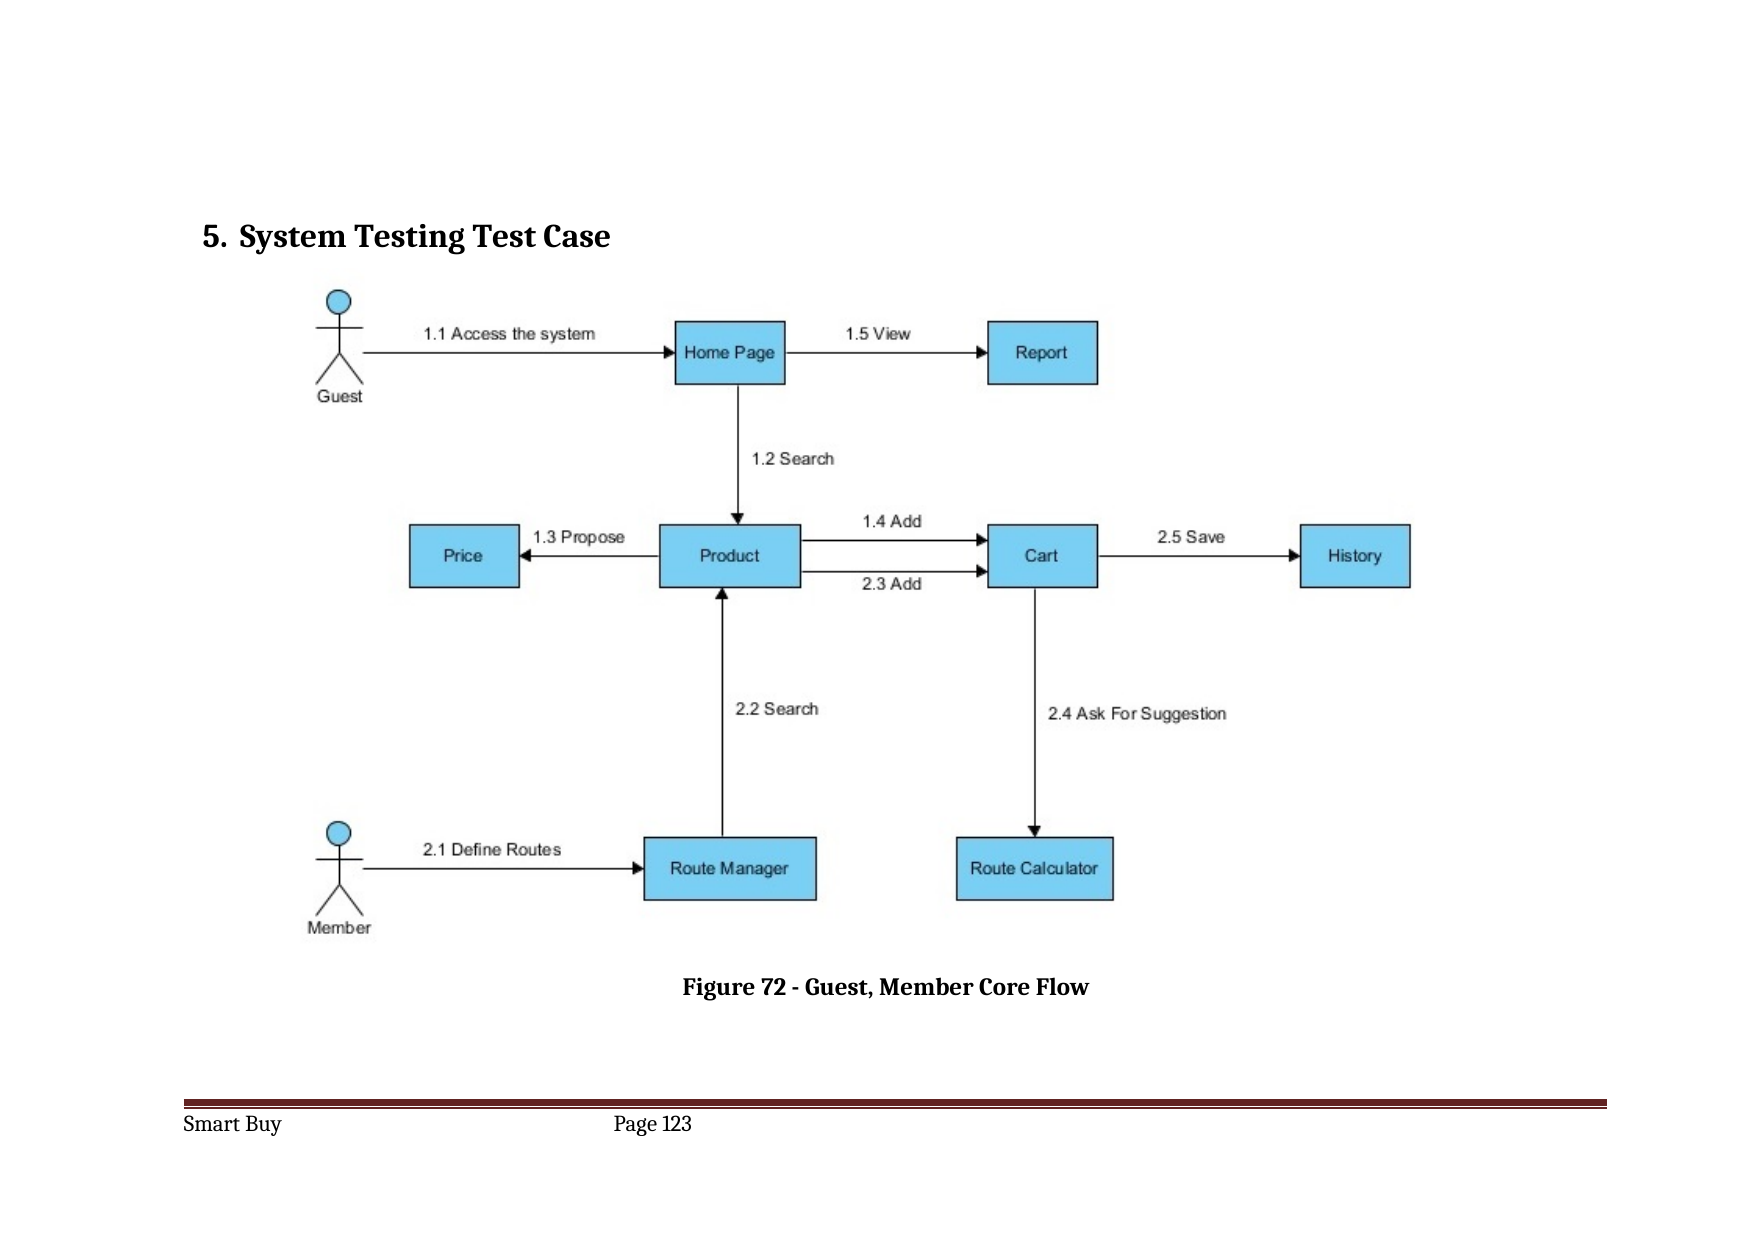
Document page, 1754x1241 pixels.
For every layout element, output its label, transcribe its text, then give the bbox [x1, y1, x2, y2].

text Figure 72 - Guest, Member Core Flow [165, 973, 1607, 1002]
picture [289, 268, 1483, 948]
subtitle System Testing Test Case [202, 217, 1607, 256]
